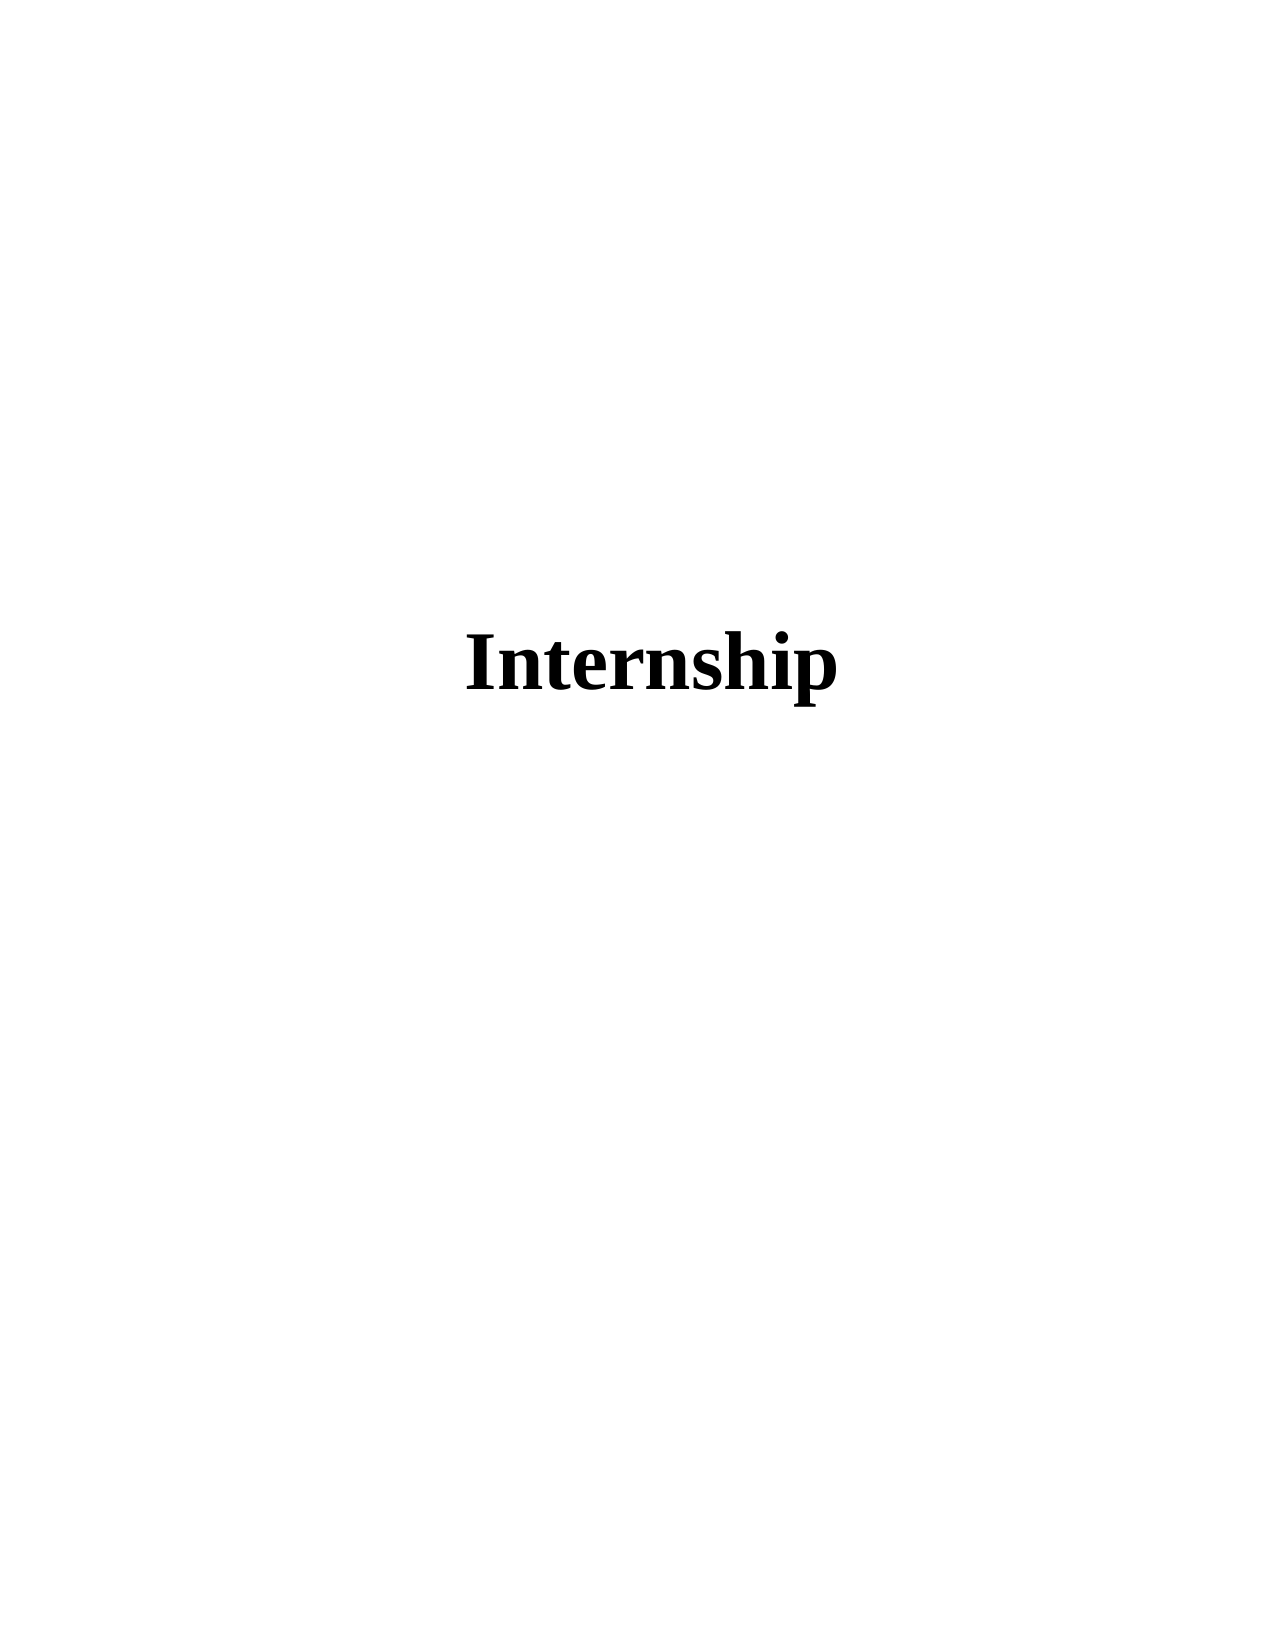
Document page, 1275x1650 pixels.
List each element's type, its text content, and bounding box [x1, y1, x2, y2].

title Internship [150, 612, 1125, 707]
